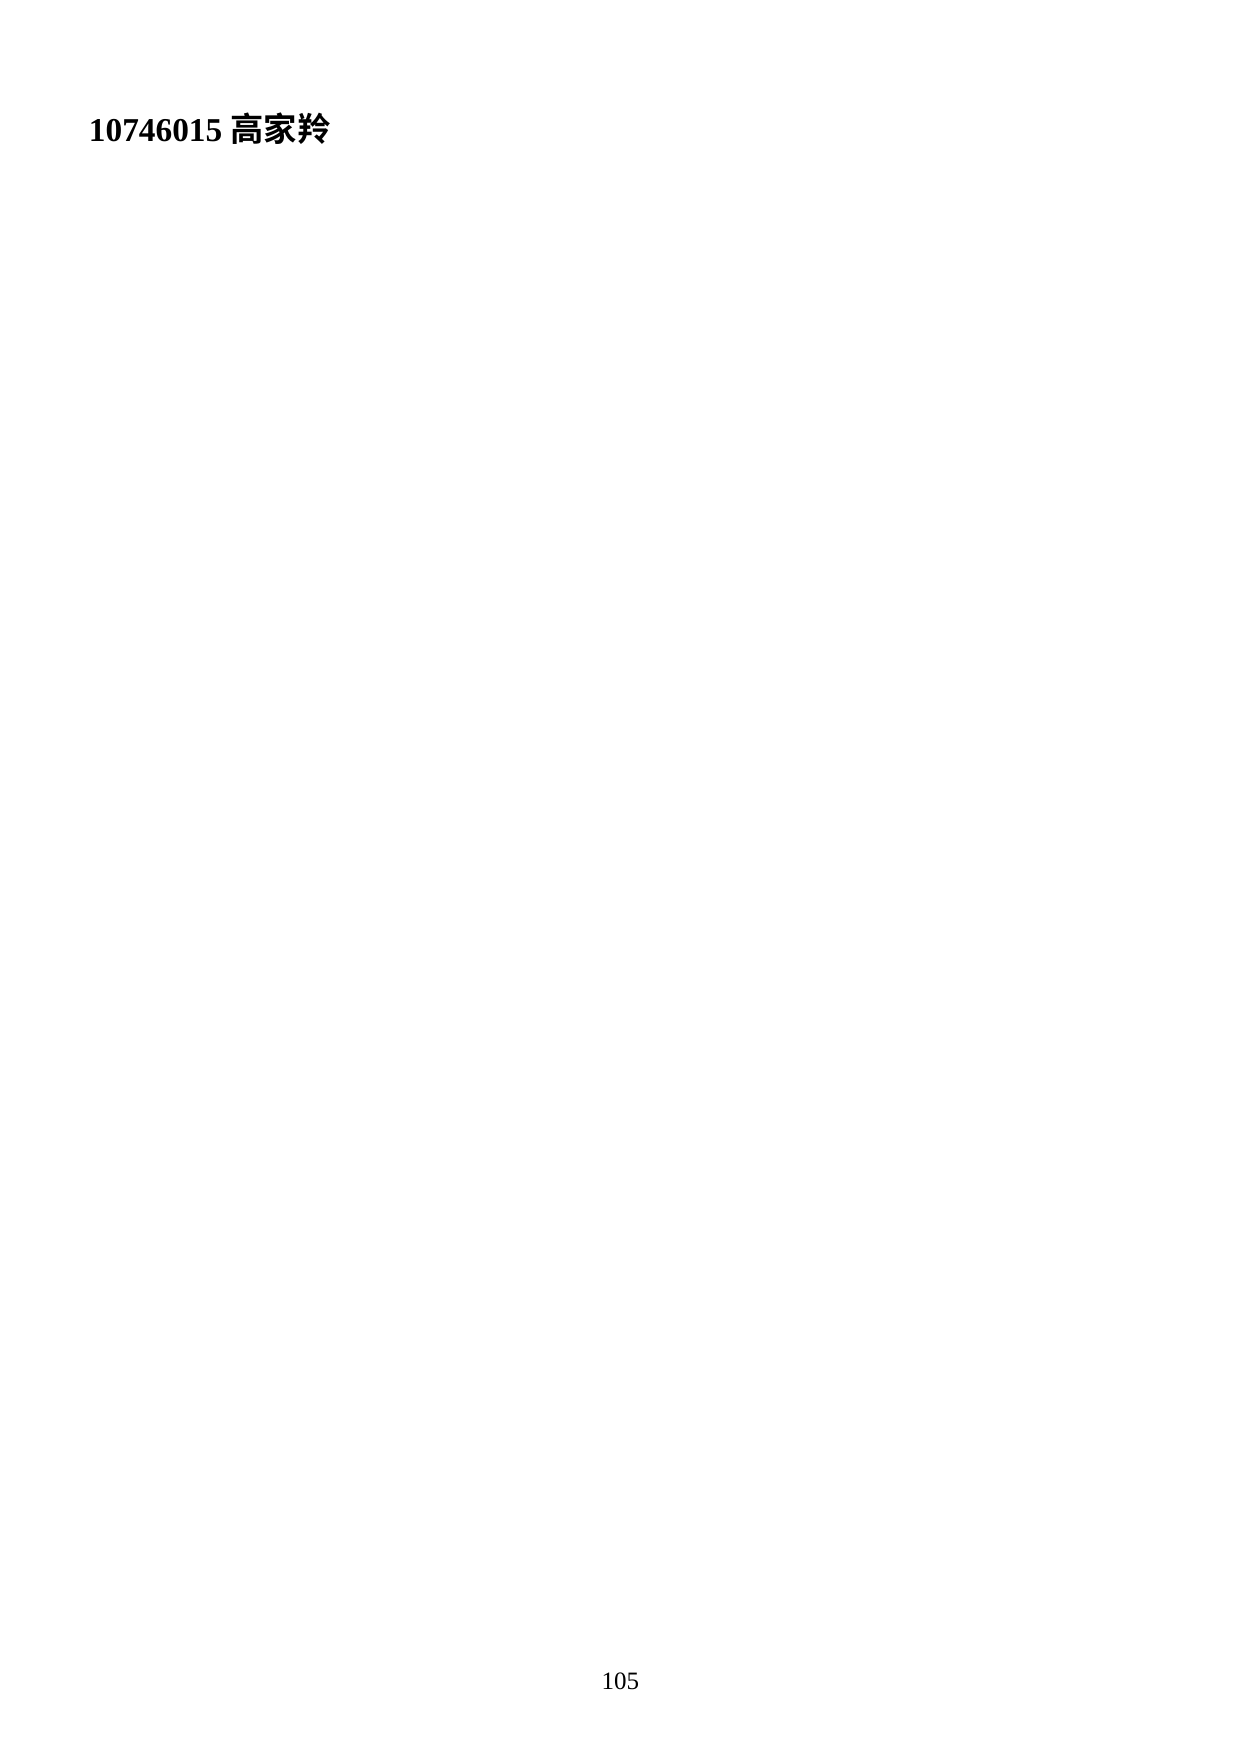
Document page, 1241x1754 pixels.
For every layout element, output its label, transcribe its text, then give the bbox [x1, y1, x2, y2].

text 10746015 高家羚 [89, 89, 1152, 164]
